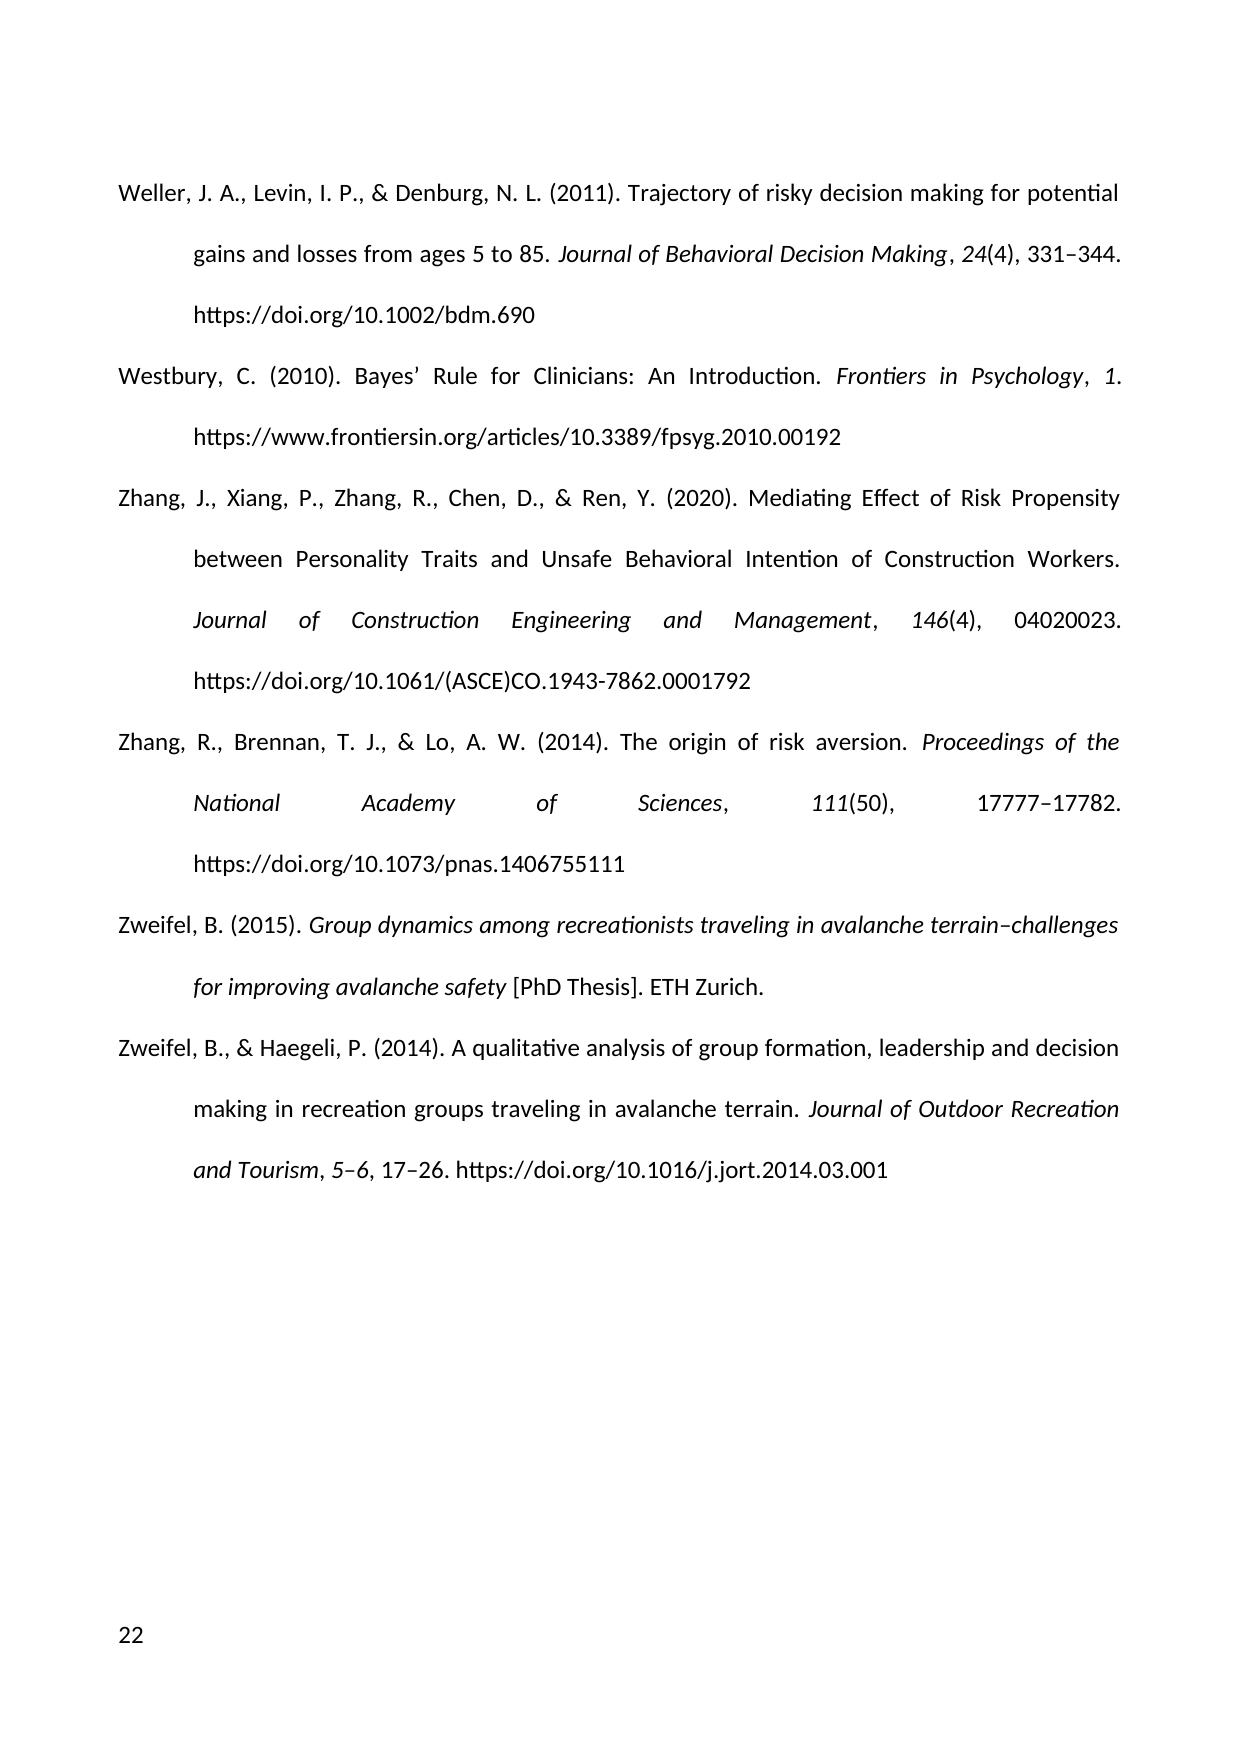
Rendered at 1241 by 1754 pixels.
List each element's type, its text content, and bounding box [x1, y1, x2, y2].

text Weller, J. A., Levin, I. P., & Denburg, N. L. (2011). Trajectory of risky decision making for potential gains and losses from ages 5 to 85. Journal of Behavioral Decision Making, 24(4), 331–344. https://doi.org/10.1002/bdm.690 [118, 177, 1122, 330]
text Zweifel, B. (2015). Group dynamics among recreationists traveling in avalanche terrain–challenges for improving avalanche safety [PhD Thesis]. ETH Zurich. [118, 910, 1122, 1001]
text Zhang, R., Brennan, T. J., & Lo, A. W. (2014). The origin of risk aversion. Proceedings of the National Academy of Sciences, 111(50), 17777–17782. https://doi.org/10.1073/pnas.1406755111 [118, 727, 1122, 879]
text Westbury, C. (2010). Bayes’ Rule for Clinicians: An Introduction. Frontiers in Psychology, 1. https://www.frontiersin.org/articles/10.3389/fpsyg.2010.00192 [118, 360, 1122, 452]
text Zweifel, B., & Haegeli, P. (2014). A qualitative analysis of group formation, leadership and decision making in recreation groups traveling in avalanche terrain. Journal of Outdoor Recreation and Tourism, 5–6, 17–26. https://doi.org/10.1016/j.jort.2014.03.001 [118, 1032, 1122, 1184]
text Zhang, J., Xiang, P., Zhang, R., Chen, D., & Ren, Y. (2020). Mediating Effect of Risk Propensity between Personality Traits and Unsafe Behavioral Intention of Construction Workers. Journal of Construction Engineering and Management, 146(4), 04020023. https://doi.org/10.1061/(ASCE)CO.1943-7862.0001792 [118, 482, 1122, 696]
